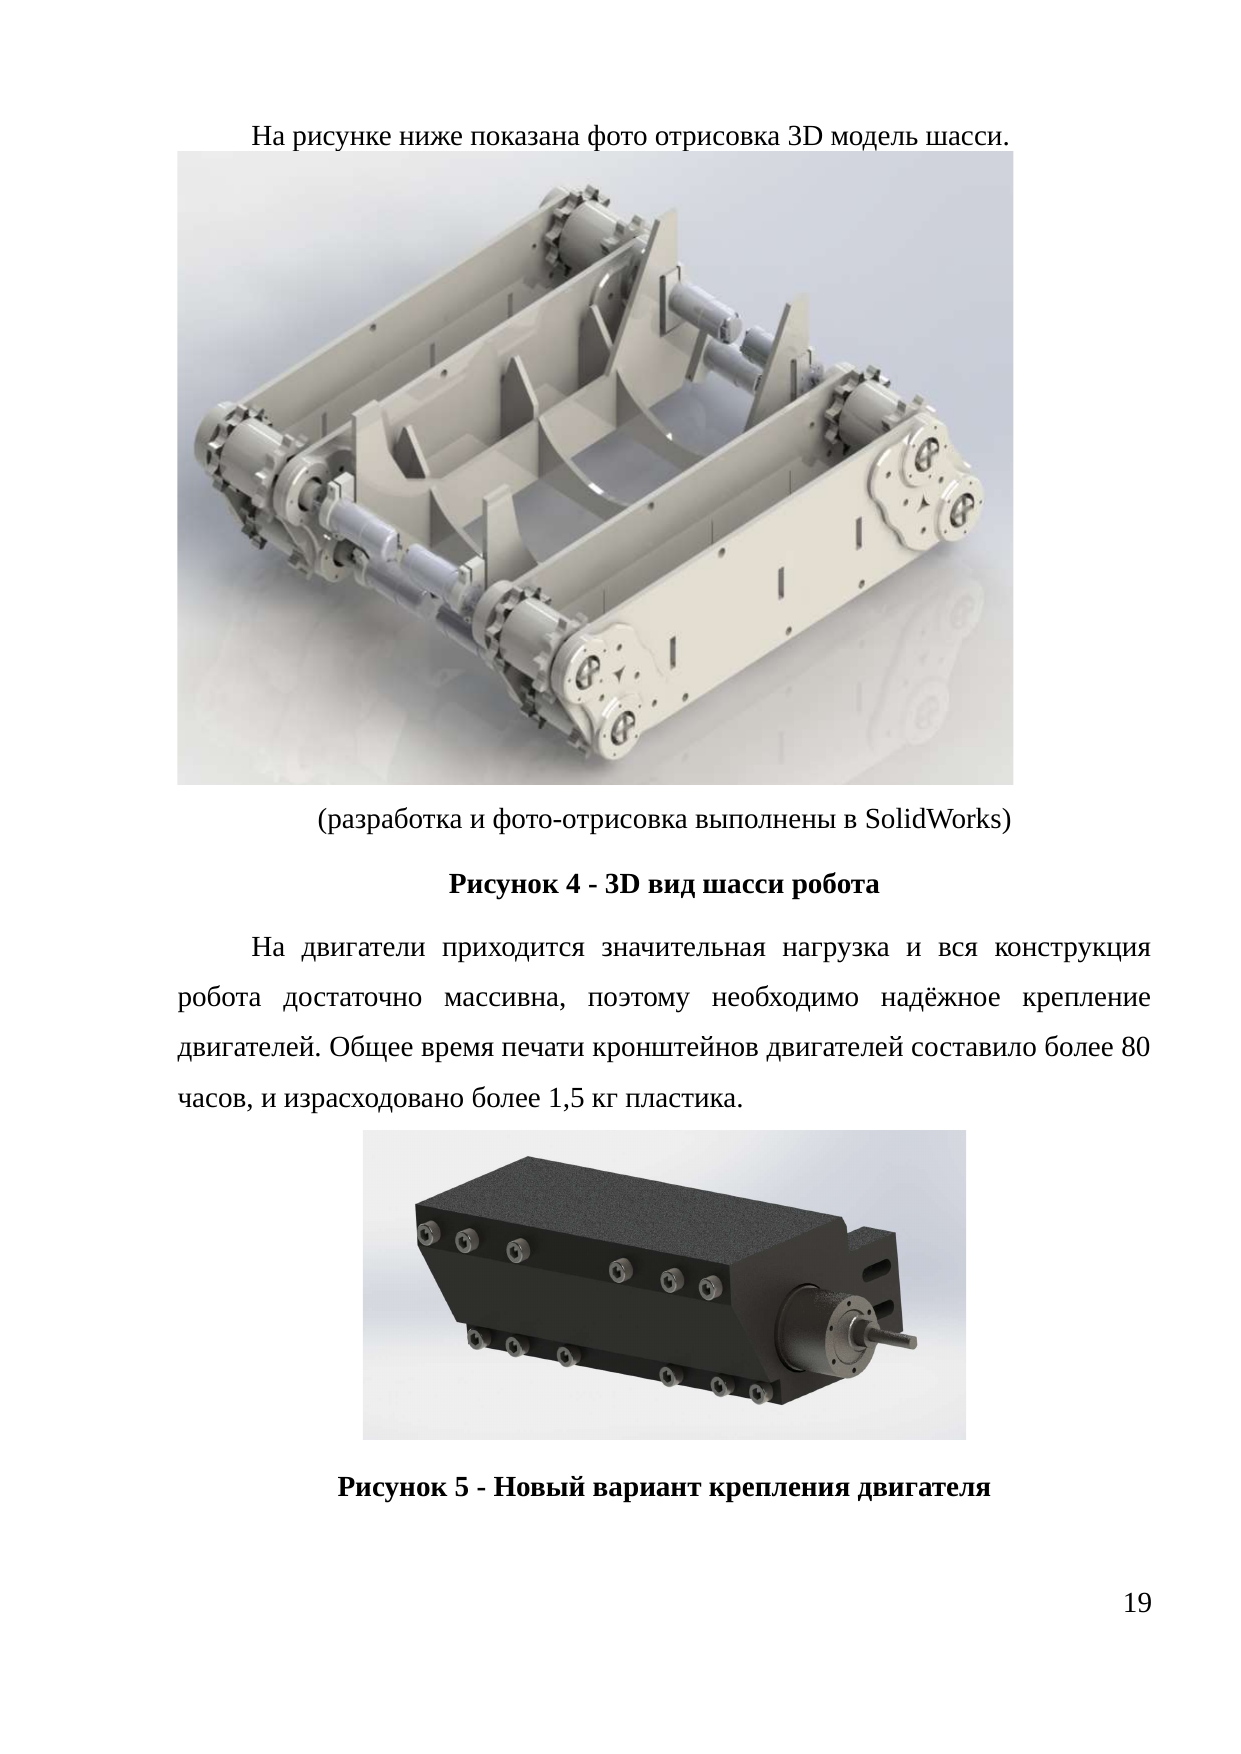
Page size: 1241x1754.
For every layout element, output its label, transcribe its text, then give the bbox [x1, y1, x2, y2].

text (разработка и фото-отрисовка выполнены в SolidWorks) [177, 801, 1152, 835]
subtitle Рисунок 5 - Новый вариант крепления двигателя [177, 1469, 1152, 1502]
picture [362, 1130, 967, 1440]
text На рисунке ниже показана фото отрисовка 3D модель шасси. [177, 118, 1152, 152]
text На двигатели приходится значительная нагрузка и вся конструкция робота достаточно массивна, поэтому необходимо надёжное крепление двигателей. Общее время печати кронштейнов двигателей составило более 80 часов, и израсходовано более 1,5 кг пластика. [177, 929, 1152, 1113]
picture [177, 151, 1014, 785]
subtitle Рисунок 4 - 3D вид шасси робота [177, 866, 1152, 900]
